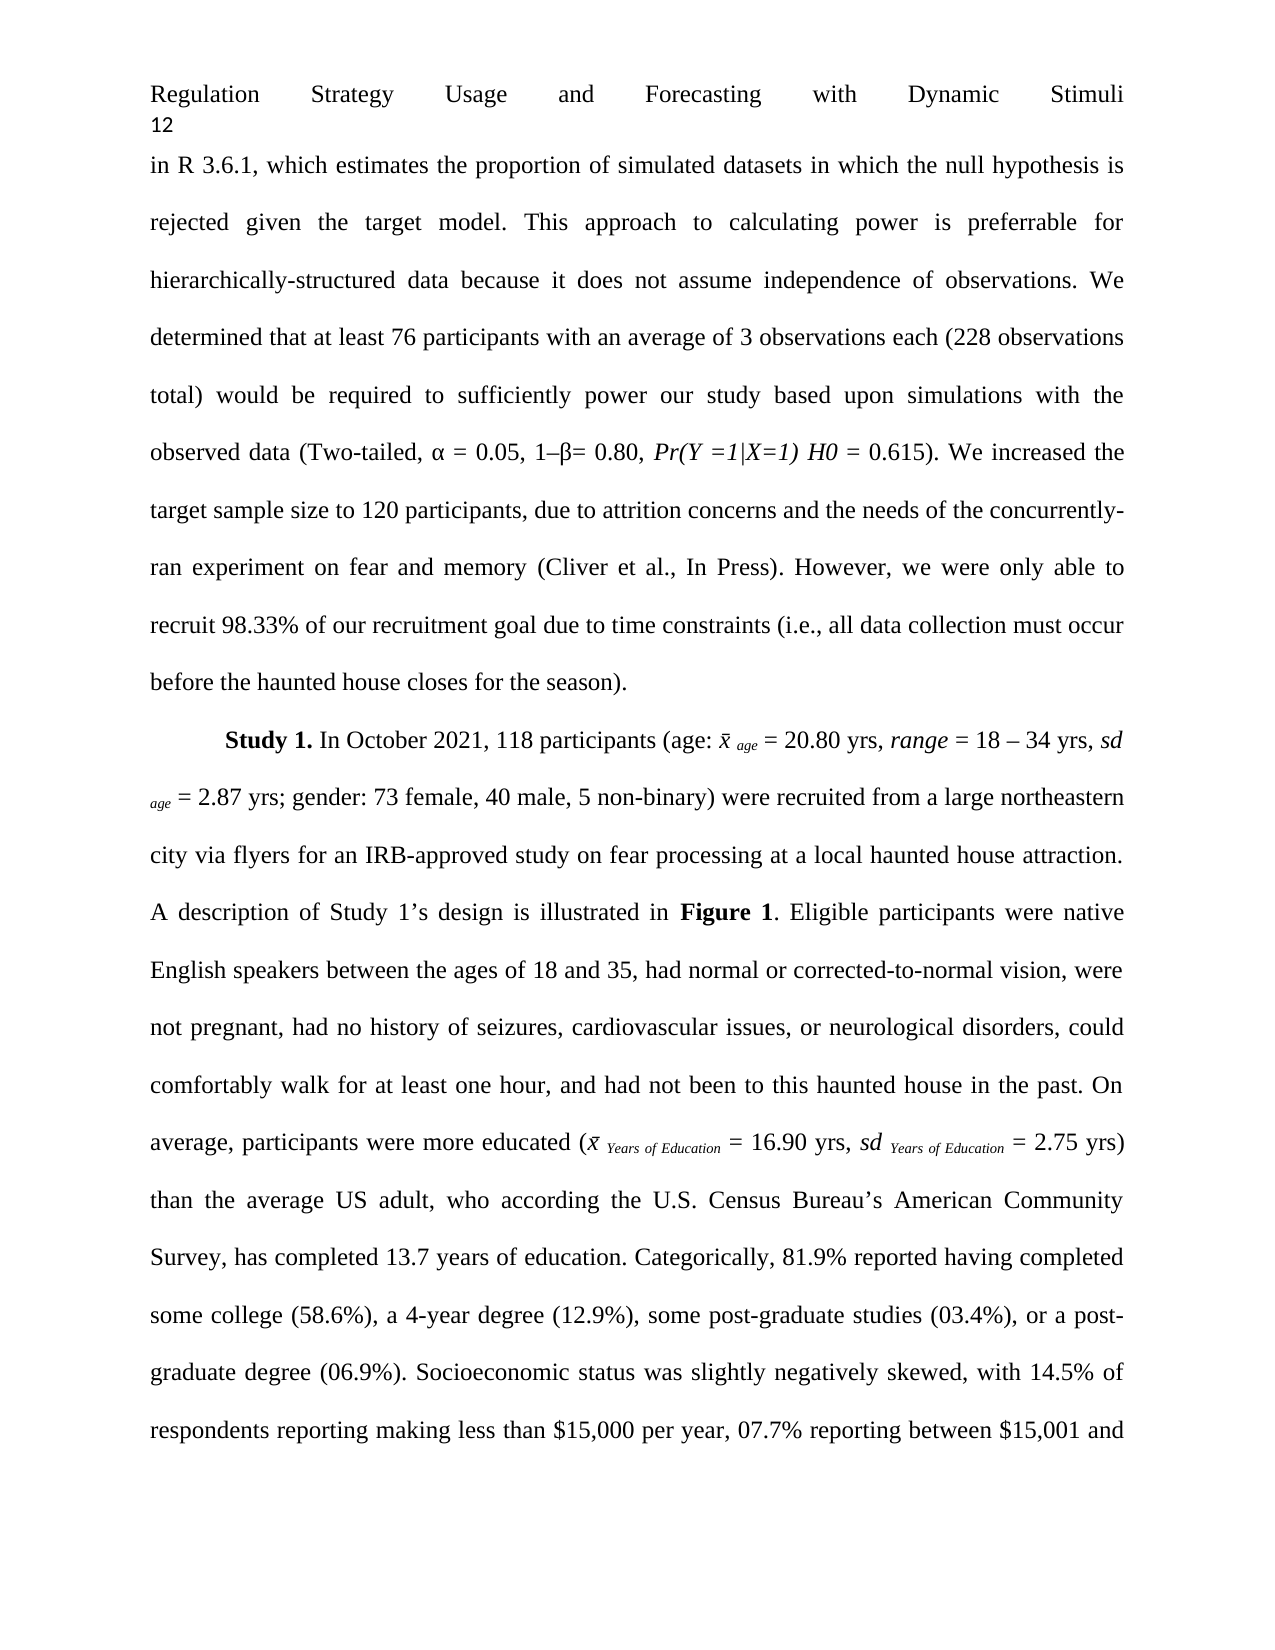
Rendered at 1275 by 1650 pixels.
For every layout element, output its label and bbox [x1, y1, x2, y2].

text [150, 725, 1125, 1444]
text [150, 150, 1125, 696]
